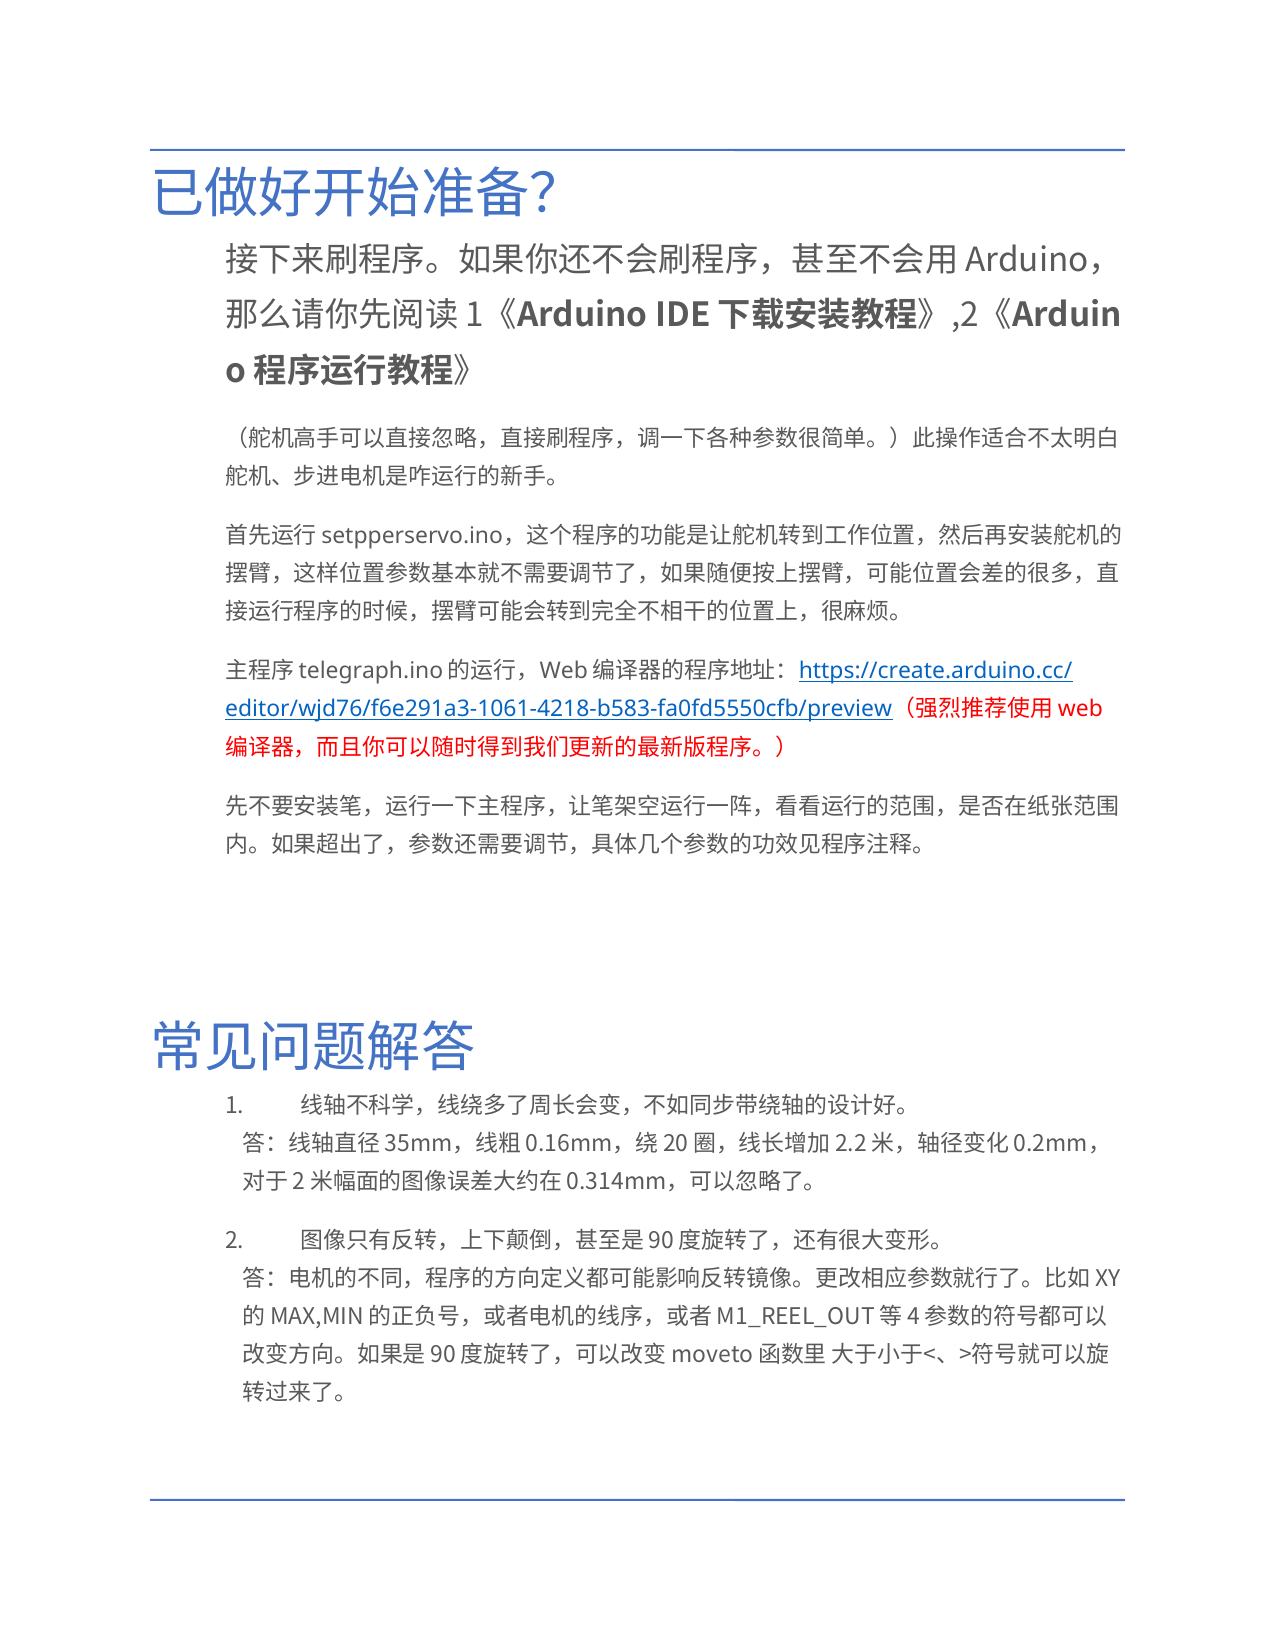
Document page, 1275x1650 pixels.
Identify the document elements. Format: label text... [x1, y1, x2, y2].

text 首先运行setpperservo.ino，这个程序的功能是让舵机转到工作位置，然后再安装舵机的摆臂，这样位置参数基本就不需要调节了，如果随便按上摆臂，可能位置会差的很多，直接运行程序的时候，摆臂可能会转到完全不相干的位置上，很麻烦。 [225, 517, 1125, 626]
text 接下来刷程序。如果你还不会刷程序，甚至不会用Arduino，那么请你先阅读1《Arduino IDE下载安装教程》,2《Arduino 程序运行教程》 [225, 233, 1125, 392]
list 图像只有反转，上下颠倒，甚至是90度旋转了，还有很大变形。 答：电机的不同，程序的方向定义都可能影响反转镜像。更改相应参数就行了。比如XY的MAX,MIN的正负号，或者电机的线序，或者M1_REEL_OUT等4参数的符号都可以改变方向。如果是90度旋转了，可以改变moveto函数里 大于小于<、>符号就可以旋转过来了。 [225, 1222, 1125, 1407]
text 先不要安装笔，运行一下主程序，让笔架空运行一阵，看看运行的范围，是否在纸张范围内。如果超出了，参数还需要调节，具体几个参数的功效见程序注释。 [225, 787, 1125, 859]
text （舵机高手可以直接忽略，直接刷程序，调一下各种参数很简单。）此操作适合不太明白舵机、步进电机是咋运行的新手。 [225, 420, 1125, 491]
list 线轴不科学，线绕多了周长会变，不如同步带绕轴的设计好。 答：线轴直径35mm，线粗0.16mm，绕20圈，线长增加2.2米，轴径变化0.2mm，对于2米幅面的图像误差大约在0.314mm，可以忽略了。 [225, 1086, 1125, 1196]
subtitle 常见问题解答 [150, 1004, 1125, 1082]
subtitle 已做好开始准备？ [150, 150, 1125, 228]
text 主程序telegraph.ino的运行，Web编译器的程序地址：https://create.arduino.cc/editor/wjd76/f6e291a3-1061-4218-b583-fa0fd5550cfb/preview（强烈推荐使用web编译器，而且你可以随时得到我们更新的最新版程序。） [225, 652, 1125, 762]
